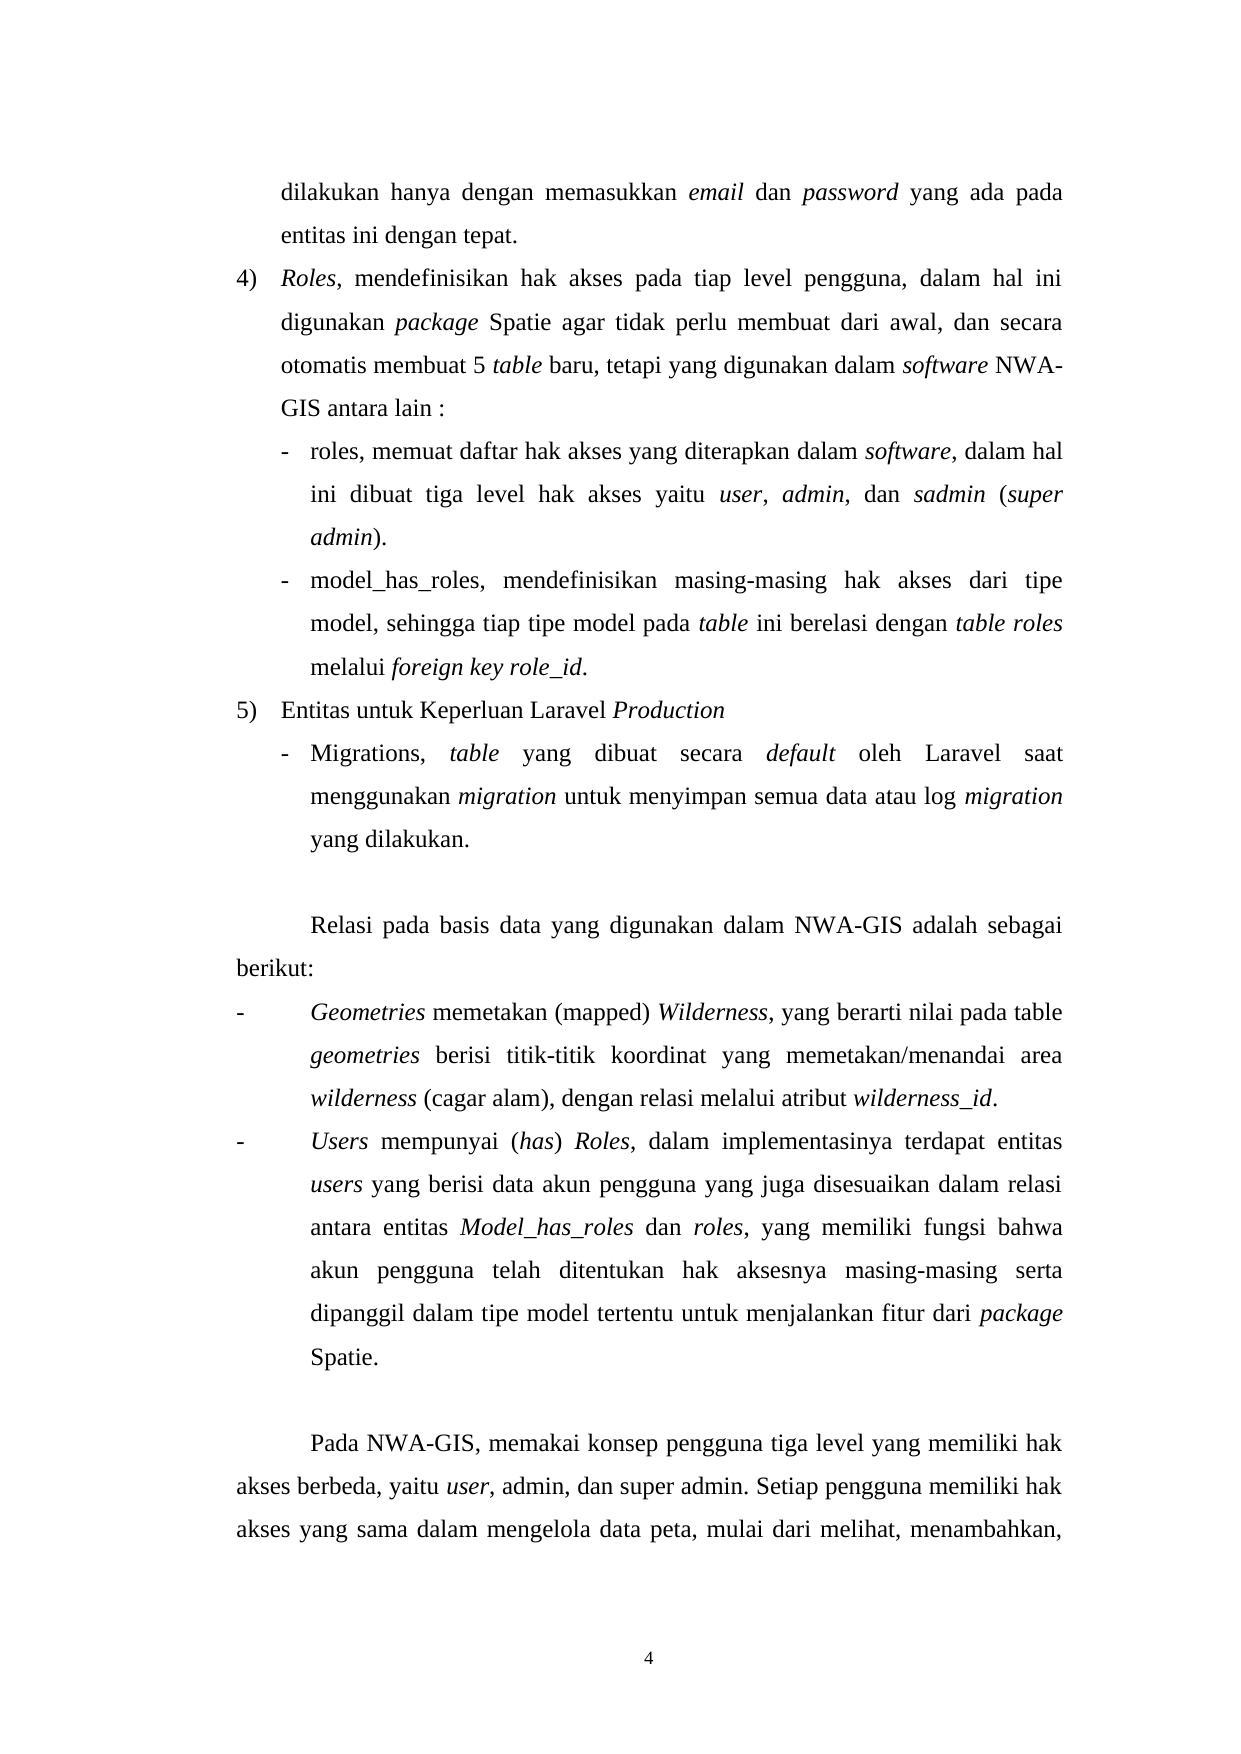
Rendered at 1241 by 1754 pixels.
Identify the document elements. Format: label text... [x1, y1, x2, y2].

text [236, 1428, 1063, 1543]
list Entitas untuk Keperluan Laravel Production [236, 695, 1063, 723]
text Relasi pada basis data yang digunakan dalam NWA-GIS adalah sebagai berikut: [236, 910, 1063, 982]
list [236, 177, 1063, 249]
list roles, memuat daftar hak akses yang diterapkan dalam software, dalam hal ini dibuat tiga level hak akses yaitu user, admin, dan sadmin (super admin). [281, 436, 1063, 551]
list Roles, mendefinisikan hak akses pada tiap level pengguna, dalam hal ini digunakan package Spatie agar tidak perlu membuat dari awal, dan secara otomatis membuat 5 table baru, tetapi yang digunakan dalam software NWA-GIS antara lain : [236, 263, 1063, 422]
list Users mempunyai (has) Roles, dalam implementasinya terdapat entitas users yang berisi data akun pengguna yang juga disesuaikan dalam relasi antara entitas Model_has_roles dan roles, yang memiliki fungsi bahwa akun pengguna telah ditentukan hak aksesnya masing-masing serta dipanggil dalam tipe model tertentu untuk menjalankan fitur dari package Spatie. [236, 1126, 1063, 1370]
list Migrations, table yang dibuat secara default oleh Laravel saat menggunakan migration untuk menyimpan semua data atau log migration yang dilakukan. [281, 738, 1063, 853]
list model_has_roles, mendefinisikan masing-masing hak akses dari tipe model, sehingga tiap tipe model pada table ini berelasi dengan table roles melalui foreign key role_id. [281, 565, 1063, 680]
list Geometries memetakan (mapped) Wilderness, yang berarti nilai pada table geometries berisi titik-titik koordinat yang memetakan/menandai area wilderness (cagar alam), dengan relasi melalui atribut wilderness_id. [236, 997, 1063, 1112]
